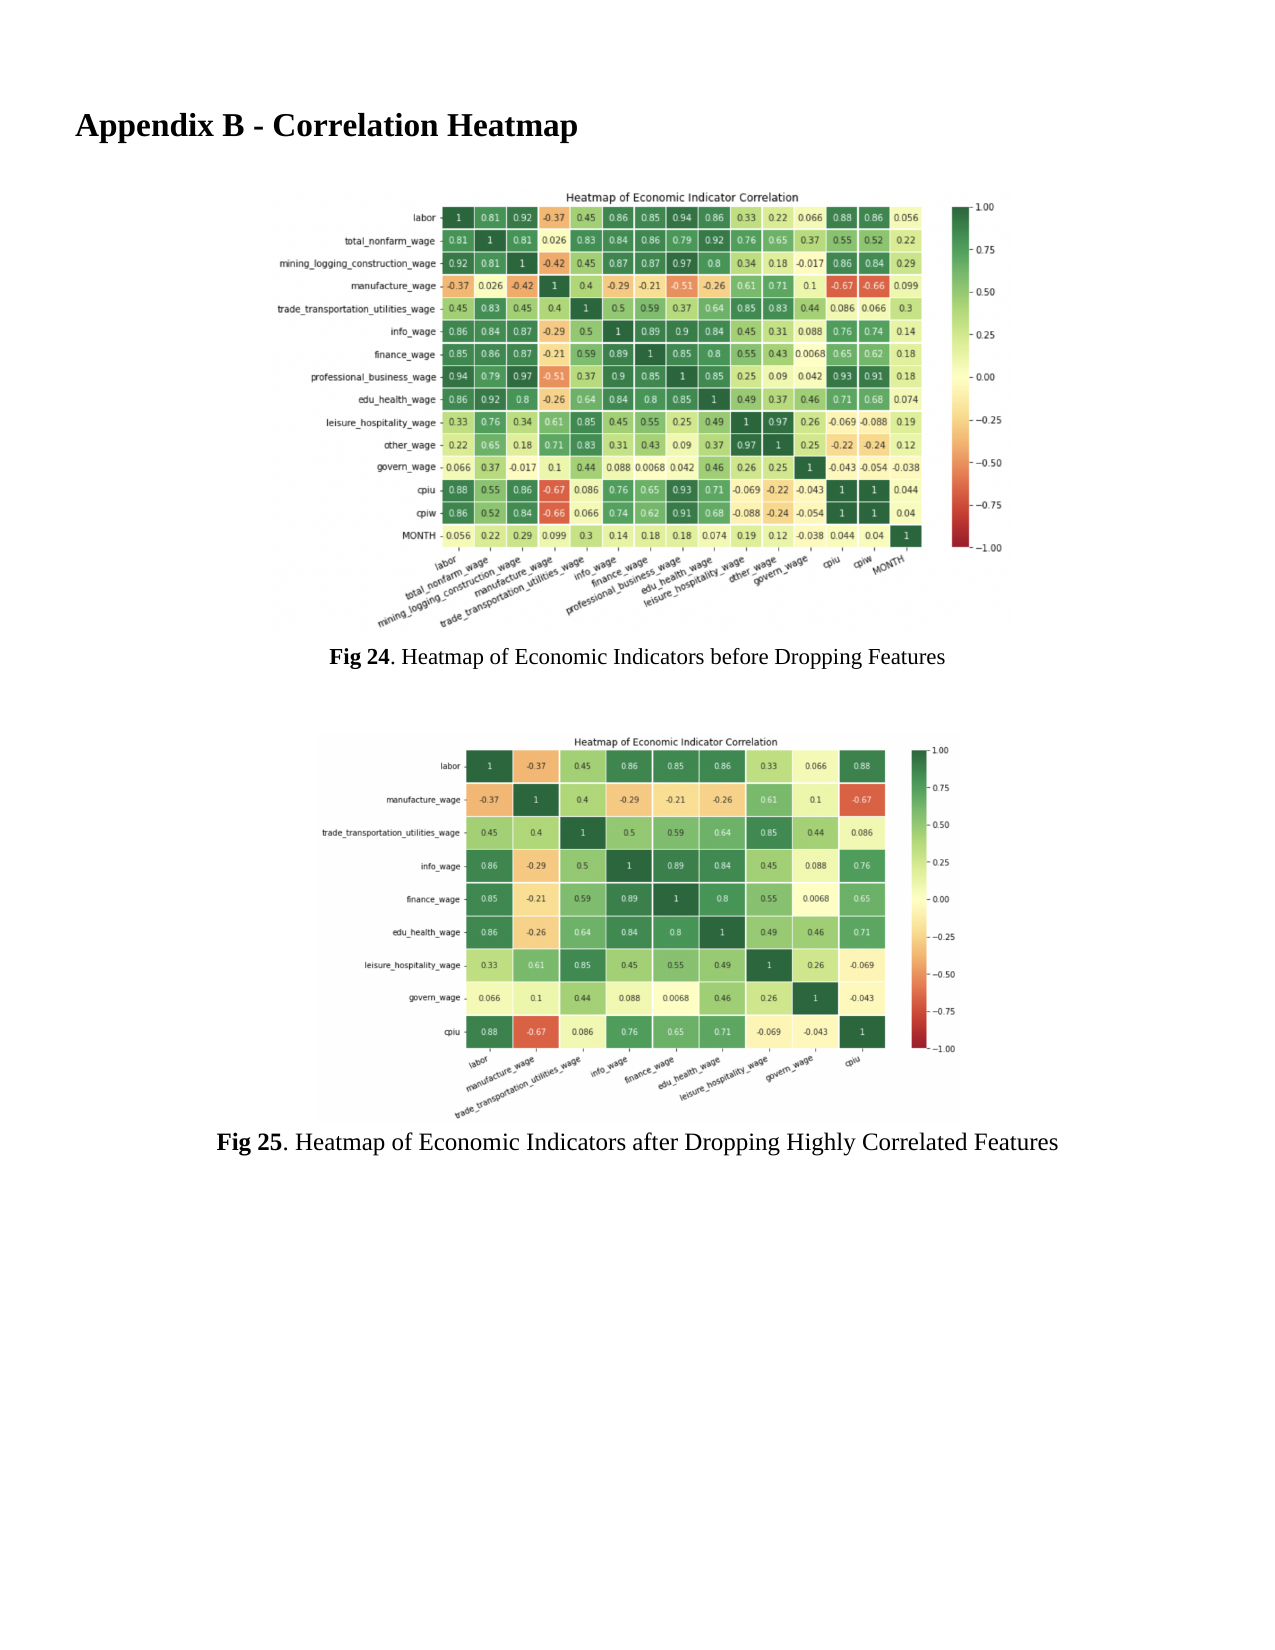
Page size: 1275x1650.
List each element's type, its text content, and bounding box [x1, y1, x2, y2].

text Fig 25. Heatmap of Economic Indicators after Dropping Highly Correlated Features [75, 1127, 1200, 1156]
picture [315, 732, 960, 1124]
text Fig 24. Heatmap of Economic Indicators before Dropping Features [75, 643, 1200, 669]
picture [265, 186, 1010, 639]
subtitle Appendix B - Correlation Heatmap [75, 105, 1200, 143]
